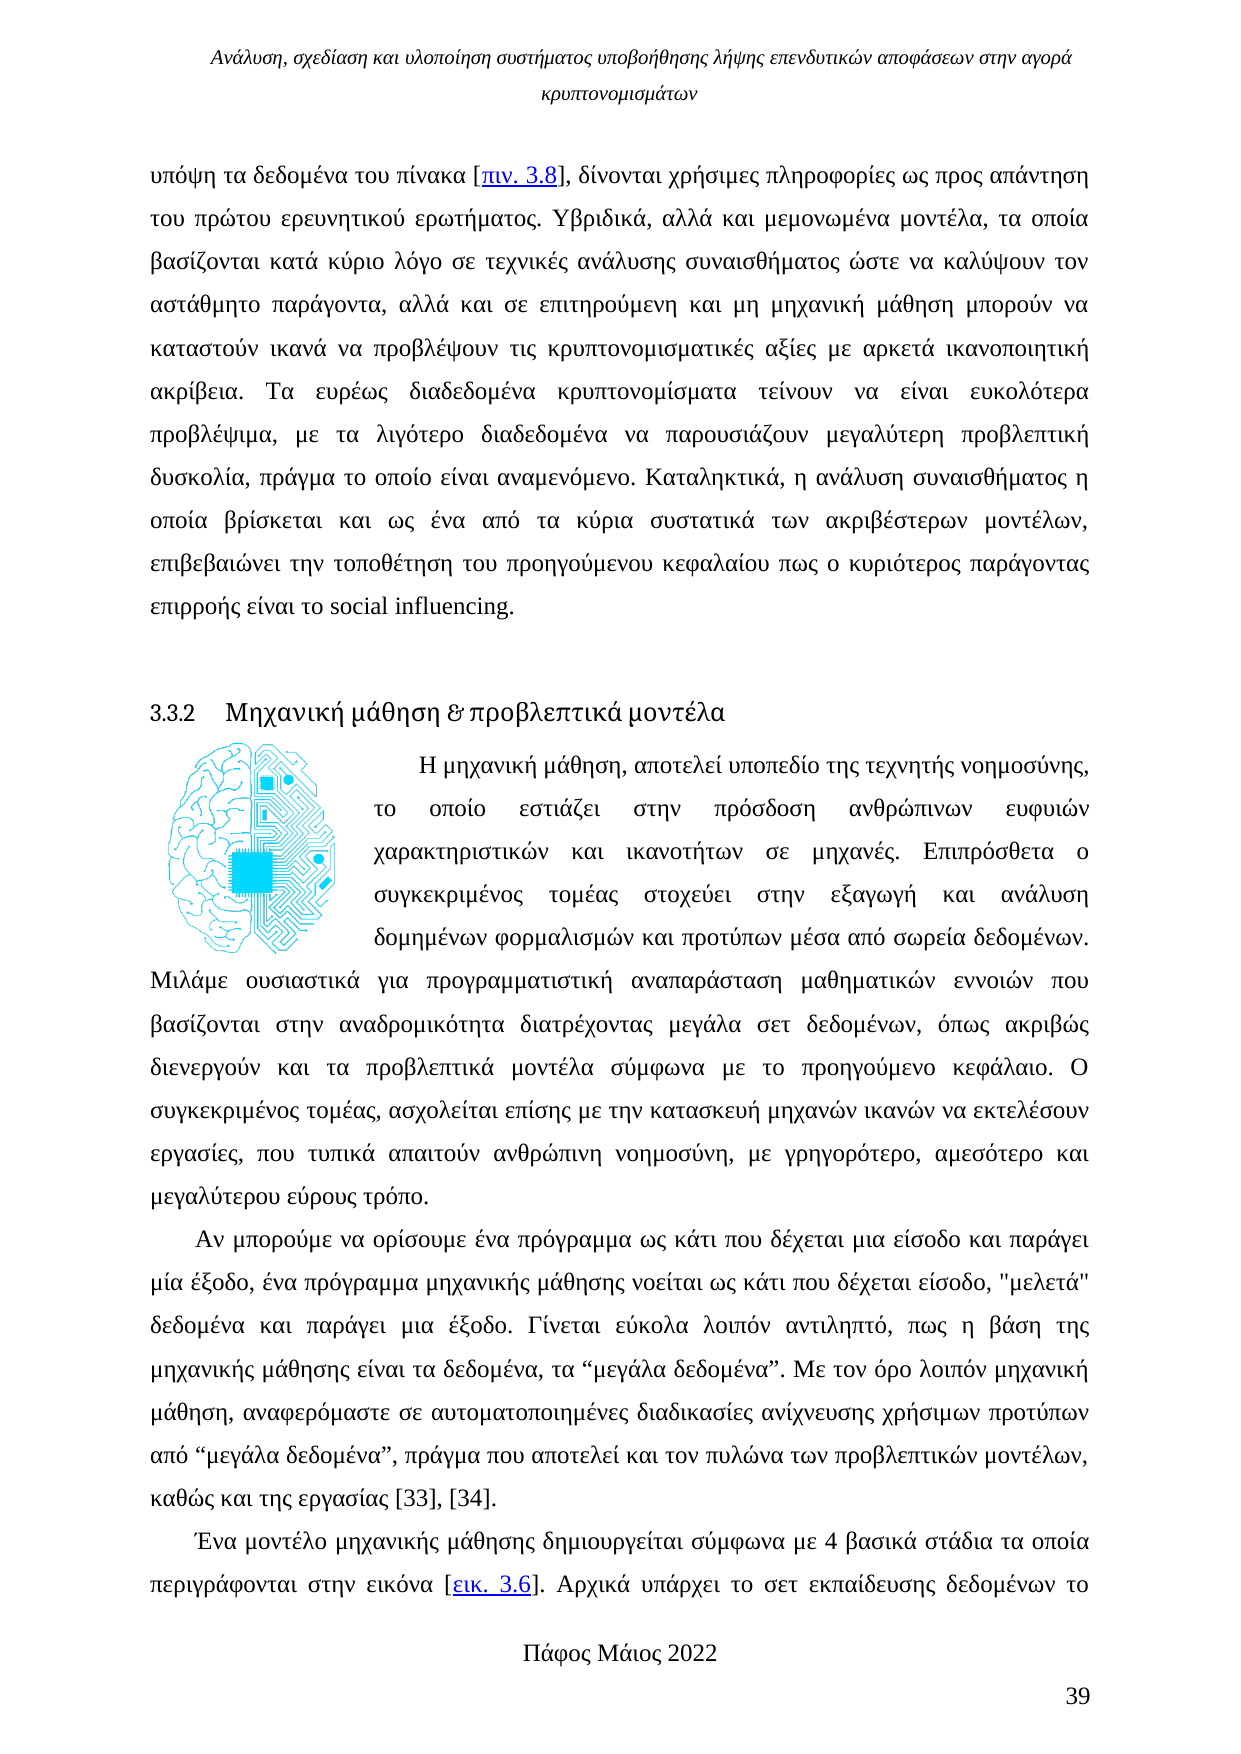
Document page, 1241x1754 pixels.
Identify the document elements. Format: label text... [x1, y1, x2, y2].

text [150, 1526, 1090, 1598]
text Αν μπορούμε να ορίσουμε ένα πρόγραμμα ως κάτι που δέχεται μια είσοδο και παράγει μία έξοδο, ένα πρόγραμμα μηχανικής μάθησης νοείται ως κάτι που δέχεται είσοδο, "μελετά" δεδομένα και παράγει μια έξοδο. Γίνεται εύκολα λοιπόν αντιληπτό, πως η βάση της μηχανικής μάθησης είναι τα δεδομένα, τα “μεγάλα δεδομένα”. Με τον όρο λοιπόν μηχανική μάθηση, αναφερόμαστε σε αυτοματοποιημένες διαδικασίες ανίχνευσης χρήσιμων προτύπων από “μεγάλα δεδομένα”, πράγμα που αποτελεί και τον πυλώνα των προβλεπτικών μοντέλων, καθώς και της εργασίας . [150, 1224, 1090, 1512]
text Η μηχανική μάθηση, αποτελεί υποπεδίο της τεχνητής νοημοσύνης, το οποίο εστιάζει στην πρόσδοση ανθρώπινων ευφυιών χαρακτηριστικών και ικανοτήτων σε μηχανές. Επιπρόσθετα ο συγκεκριμένος τομέας στοχεύει στην εξαγωγή και ανάλυση δομημένων φορμαλισμών και προτύπων μέσα από σωρεία δεδομένων. Μιλάμε ουσιαστικά για προγραμματιστική αναπαράσταση μαθηματικών εννοιών που βασίζονται στην αναδρομικότητα διατρέχοντας μεγάλα σετ δεδομένων, όπως ακριβώς διενεργούν και τα προβλεπτικά μοντέλα σύμφωνα με το προηγούμενο κεφάλαιο. Ο συγκεκριμένος τομέας, ασχολείται επίσης με την κατασκευή μηχανών ικανών να εκτελέσουν εργασίες, που τυπικά απαιτούν ανθρώπινη νοημοσύνη, με γρηγορότερο, αμεσότερο και μεγαλύτερου εύρους τρόπο. [150, 750, 1090, 1210]
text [150, 160, 1090, 620]
subtitle Μηχανική μάθηση & προβλεπτικά μοντέλα [150, 698, 1090, 727]
picture [150, 742, 355, 955]
